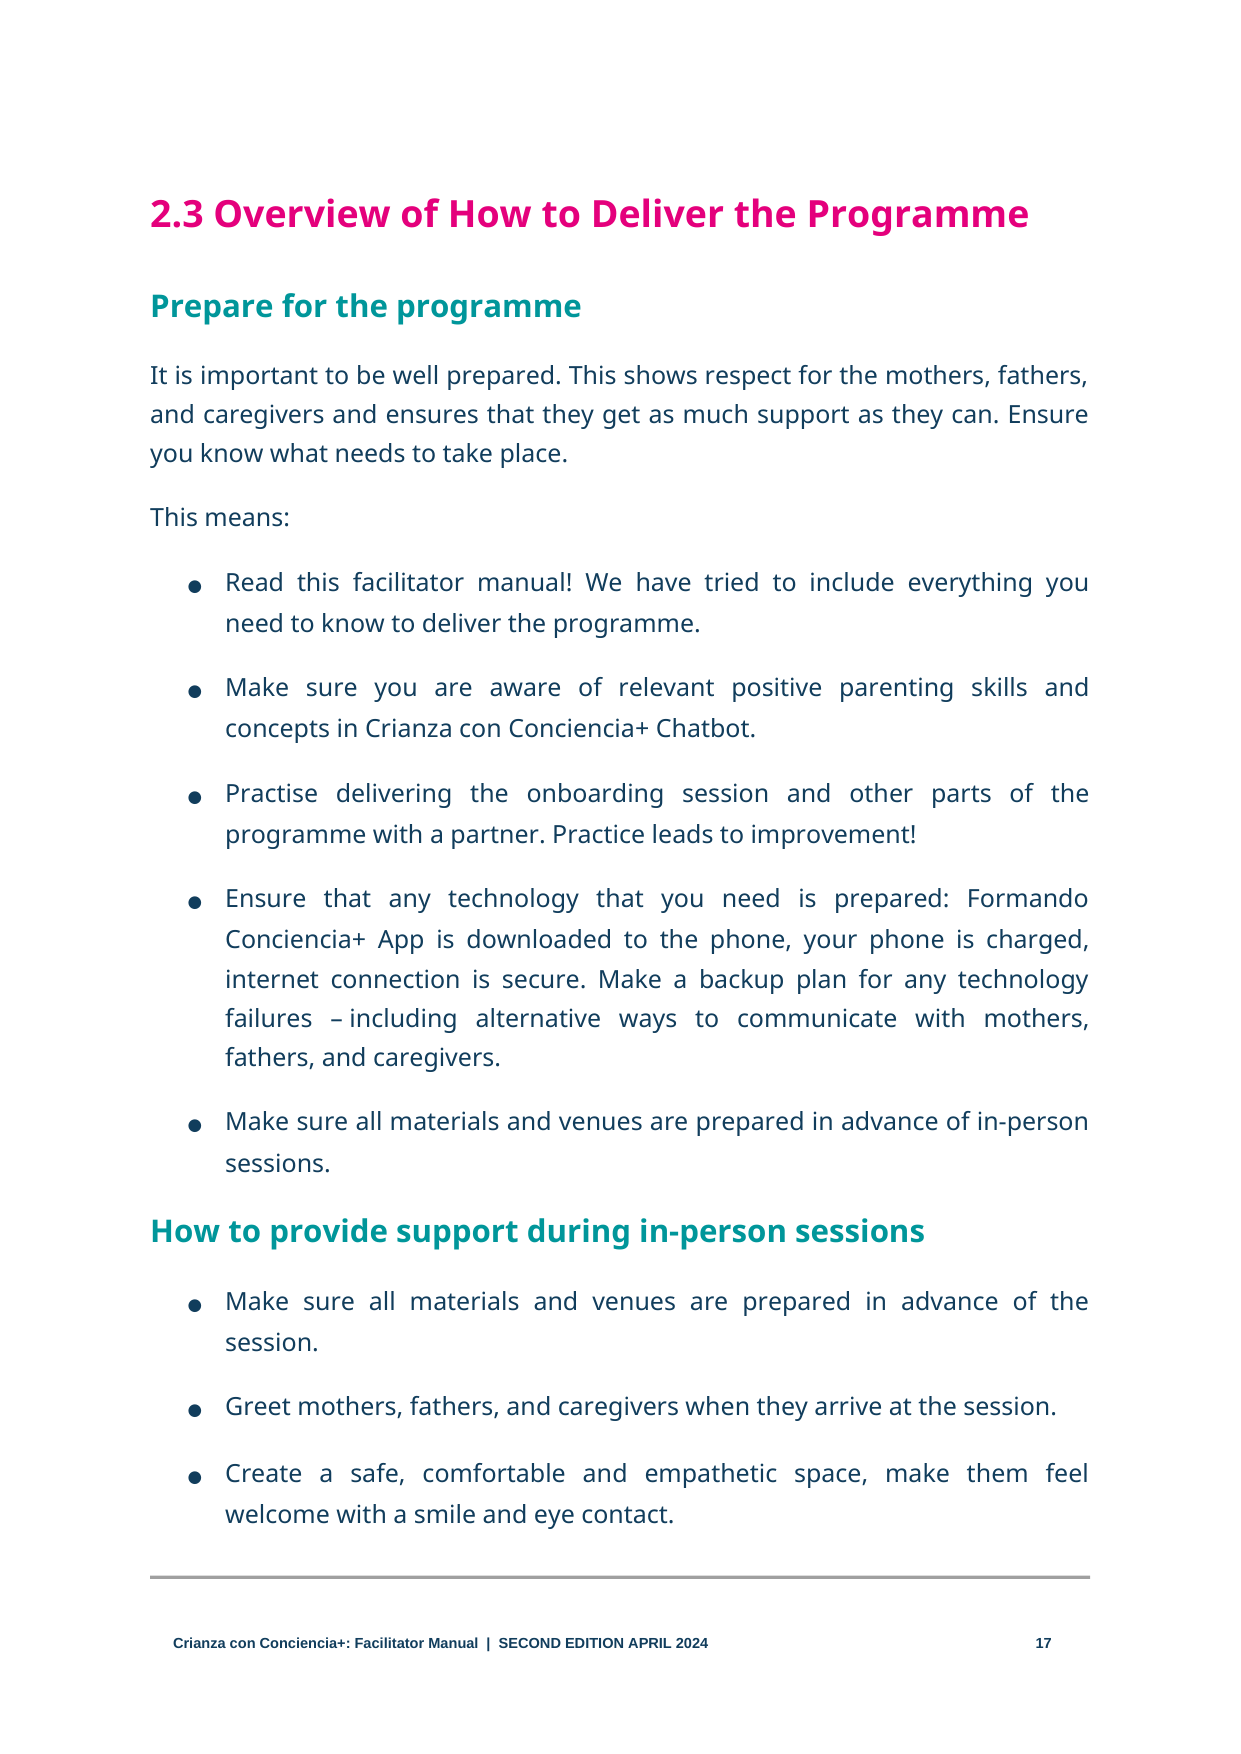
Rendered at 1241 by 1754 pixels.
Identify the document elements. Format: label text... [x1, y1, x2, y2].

subtitle How to provide support during in-person sessions [150, 1209, 1090, 1252]
list Greet mothers, fathers, and caregivers when they arrive at the session. [187, 1389, 1090, 1425]
list Practise delivering the onboarding session and other parts of the programme with a partner. Practice leads to improvement! [187, 775, 1090, 851]
subtitle 2.3 Overview of How to Deliver the Programme [150, 187, 1090, 238]
list Make sure all materials and venues are prepared in advance of the session. [187, 1283, 1090, 1359]
list Ensure that any technology that you need is prepared: Formando Conciencia+ App is downloaded to the phone, your phone is charged, internet connection is secure. Make a backup plan for any technology failures – including alternative ways to communicate with mothers, fathers, and caregivers. [187, 881, 1090, 1074]
list Make sure all materials and venues are prepared in advance of in-person sessions. [187, 1104, 1090, 1179]
list Read this facilitator manual! We have tried to include everything you need to know to deliver the programme. [187, 564, 1090, 640]
text This means: [150, 500, 1090, 534]
list Make sure you are aware of relevant positive parenting skills and concepts in Crianza con Conciencia+ Chatbot. [187, 670, 1090, 745]
subtitle Prepare for the programme [150, 284, 1090, 326]
text It is important to be well prepared. This shows respect for the mothers, fathers, and caregivers and ensures that they get as much support as they can. Ensure you know what needs to take place. [150, 358, 1090, 470]
list Create a safe, comfortable and empathetic space, make them feel welcome with a smile and eye contact. [187, 1456, 1090, 1531]
